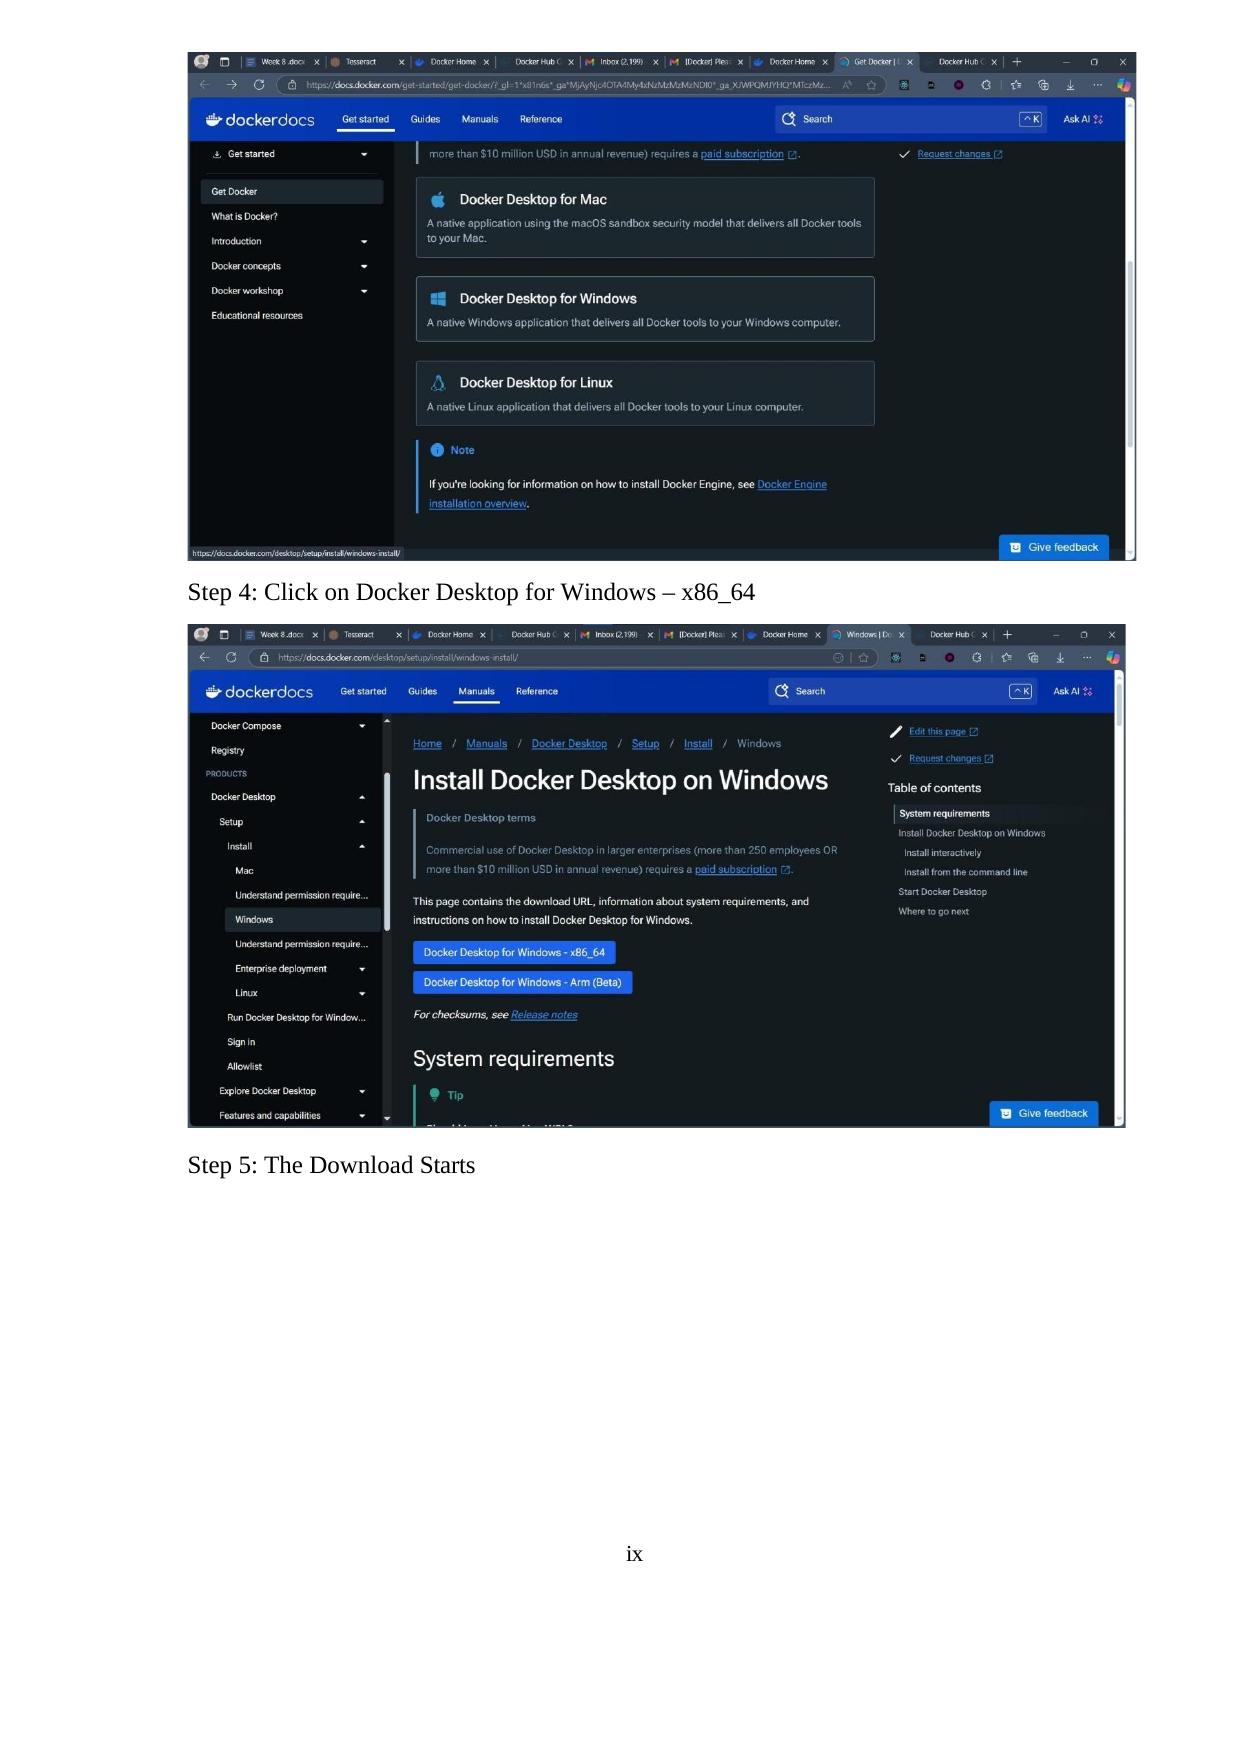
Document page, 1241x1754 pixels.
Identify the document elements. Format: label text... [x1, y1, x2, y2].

picture [187, 52, 1137, 561]
text Step 4: Click on Docker Desktop for Windows – x86_64 [187, 577, 1165, 605]
picture [187, 624, 1126, 645]
text Step 5: The Download Starts [187, 645, 1165, 1179]
